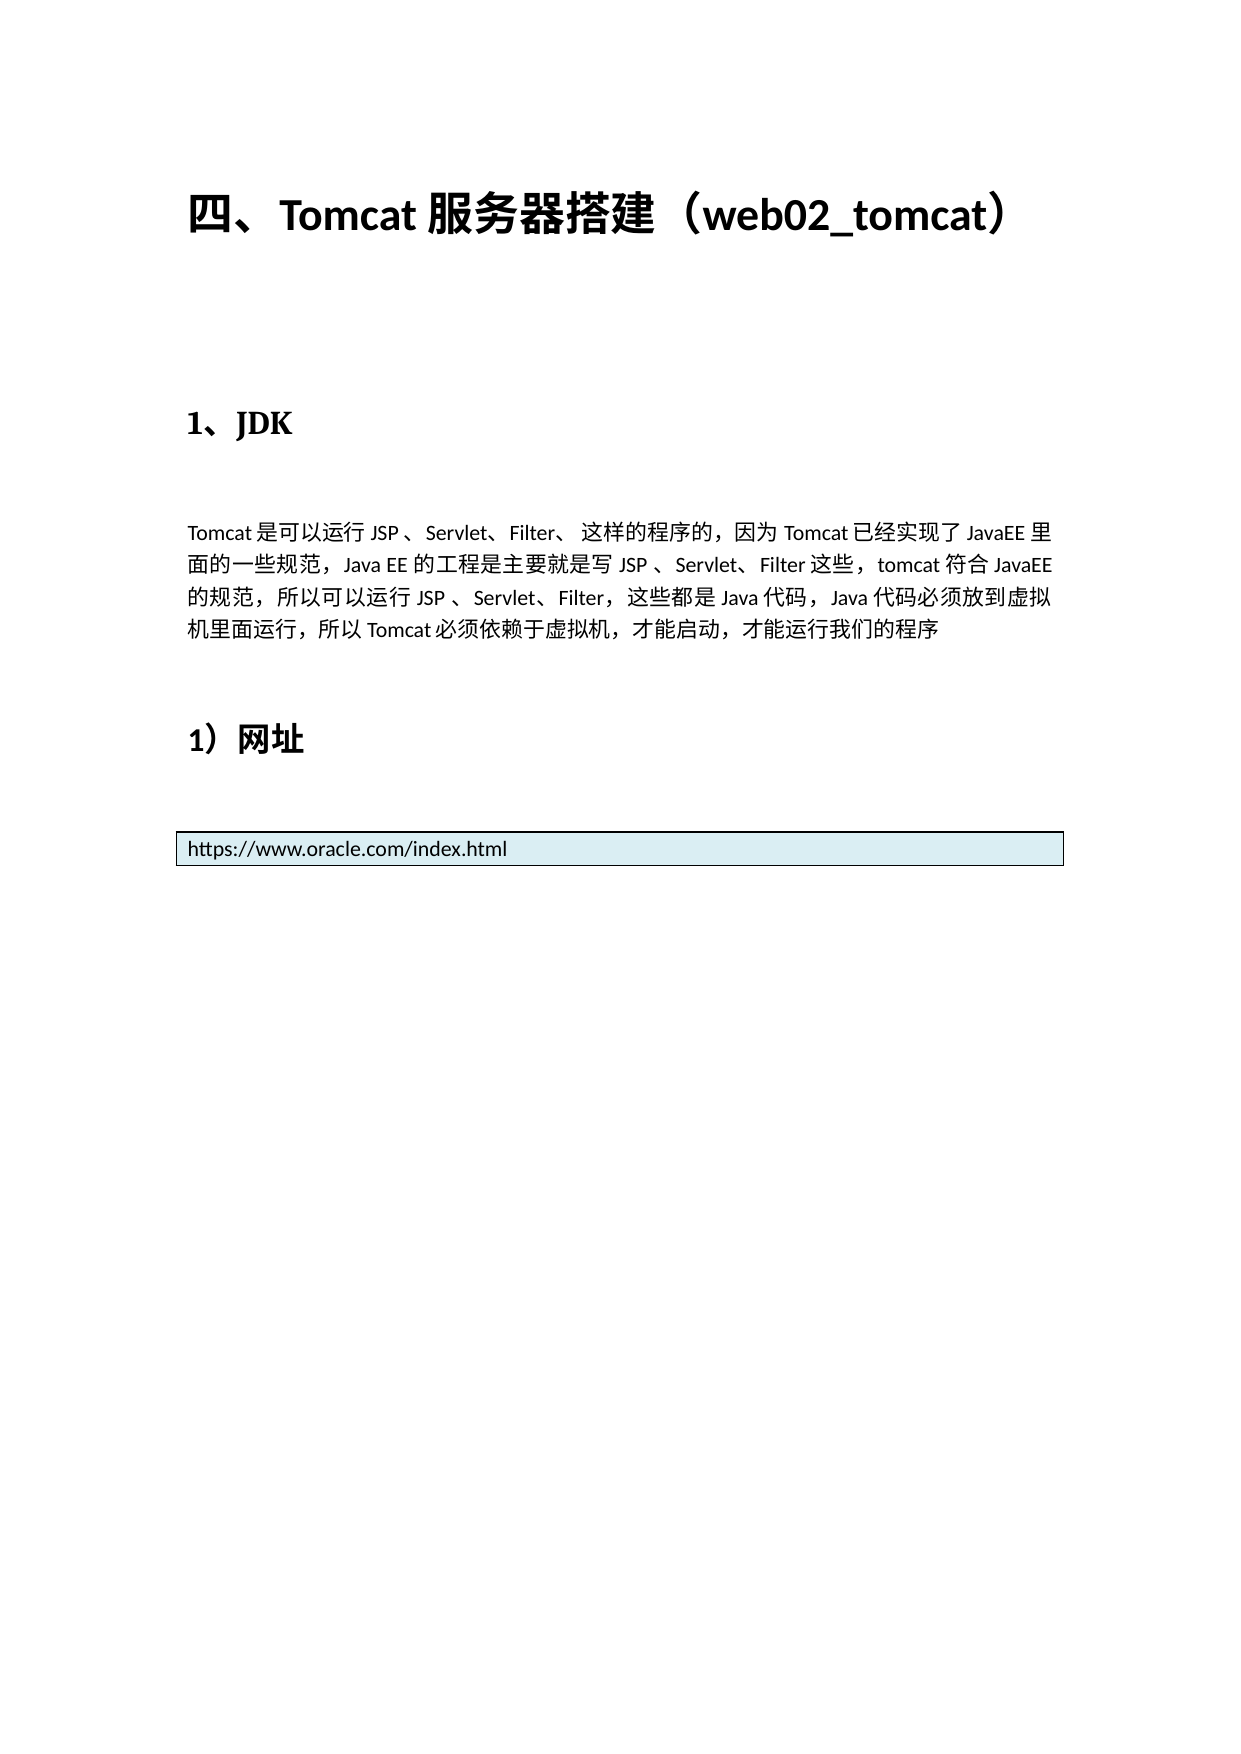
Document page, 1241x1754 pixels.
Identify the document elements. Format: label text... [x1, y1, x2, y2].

subtitle 1、JDK [187, 387, 1053, 452]
subtitle 四、Tomcat 服务器搭建（web02_tomcat） [187, 162, 1053, 259]
table_header https://www.oracle.com/index.html [177, 833, 1063, 865]
text Tomcat是可以运行JSP 、Servlet、Filter、 这样的程序的，因为Tomcat已经实现了JavaEE 里面的一些规范，Java EE 的工程是主要就是写JSP 、Servlet、Filter这些，tomcat符合JavaEE的规范，所以可以运行JSP 、Servlet、Filter，这些都是Java代码，Java代码必须放到虚拟机里面运行，所以Tomcat必须依赖于虚拟机，才能启动，才能运行我们的程序 [187, 514, 1053, 644]
subtitle 1）网址 [187, 704, 1053, 769]
